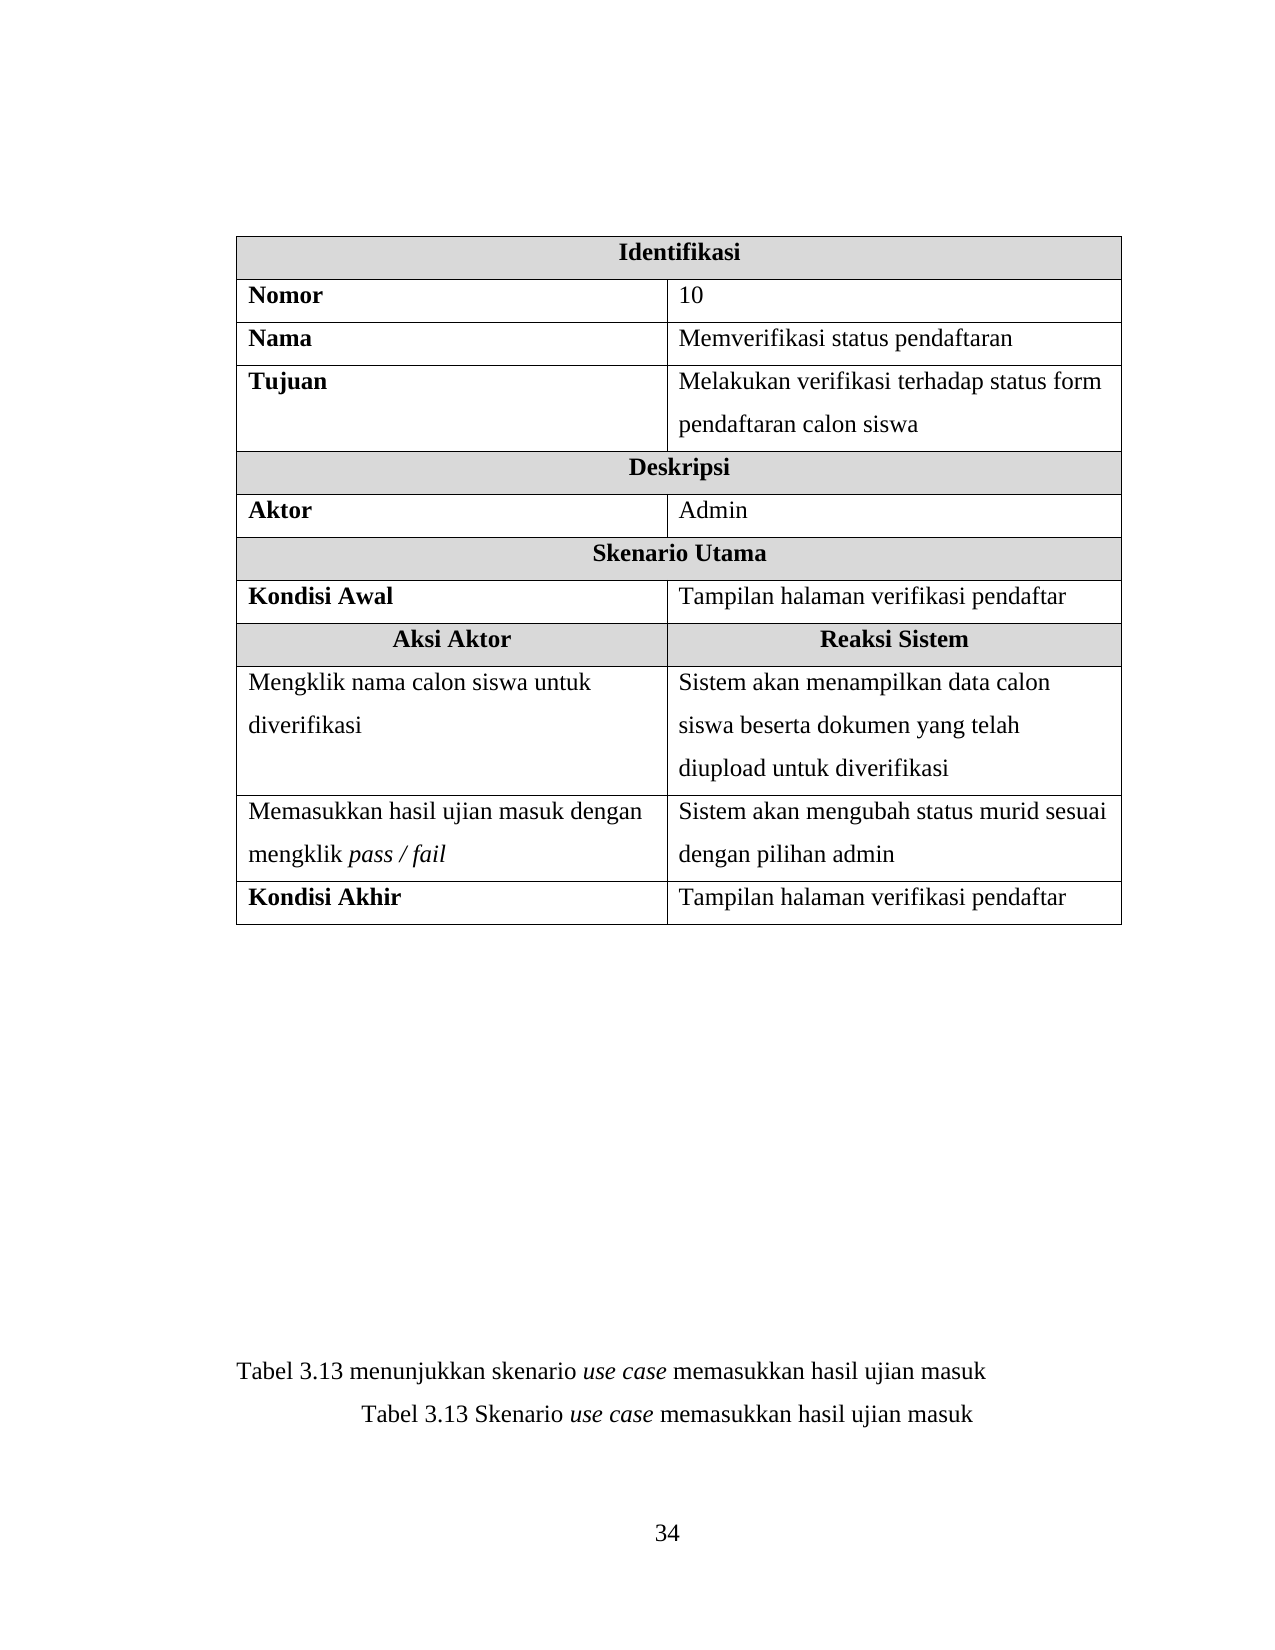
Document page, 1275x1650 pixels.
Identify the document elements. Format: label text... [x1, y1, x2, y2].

table_cell Nomor [237, 280, 667, 322]
table_cell Skenario Utama [237, 538, 1121, 580]
table_cell Memverifikasi status pendaftaran [668, 323, 1121, 365]
table_cell Memasukkan hasil ujian masuk dengan mengklik pass / fail [237, 796, 667, 881]
table_cell Sistem akan mengubah status murid sesuai dengan pilihan admin [668, 796, 1121, 881]
table_cell 10 [668, 280, 1121, 322]
table_cell Tampilan halaman verifikasi pendaftar [668, 581, 1121, 623]
table_cell Admin [668, 495, 1121, 537]
table_cell Kondisi Awal [237, 581, 667, 623]
table_cell Kondisi Akhir [237, 882, 667, 924]
table_cell Reaksi Sistem [668, 624, 1121, 666]
table_cell Aksi Aktor [237, 624, 667, 666]
table_cell Tampilan halaman verifikasi pendaftar [668, 882, 1121, 924]
table_cell Deskripsi [237, 452, 1121, 494]
table_cell Nama [237, 323, 667, 365]
table_header Identifikasi [237, 237, 1121, 279]
table_cell Mengklik nama calon siswa untuk diverifikasi [237, 667, 667, 795]
table_cell Melakukan verifikasi terhadap status form pendaftaran calon siswa [668, 366, 1121, 451]
text Tabel 3.13 Skenario use case memasukkan hasil ujian masuk [236, 1399, 1098, 1428]
table_cell Tujuan [237, 366, 667, 451]
text Tabel 3.13 menunjukkan skenario use case memasukkan hasil ujian masuk [236, 1356, 1098, 1385]
table_cell Aktor [237, 495, 667, 537]
table_cell Sistem akan menampilkan data calon siswa beserta dokumen yang telah diupload untuk diverifikasi [668, 667, 1121, 795]
